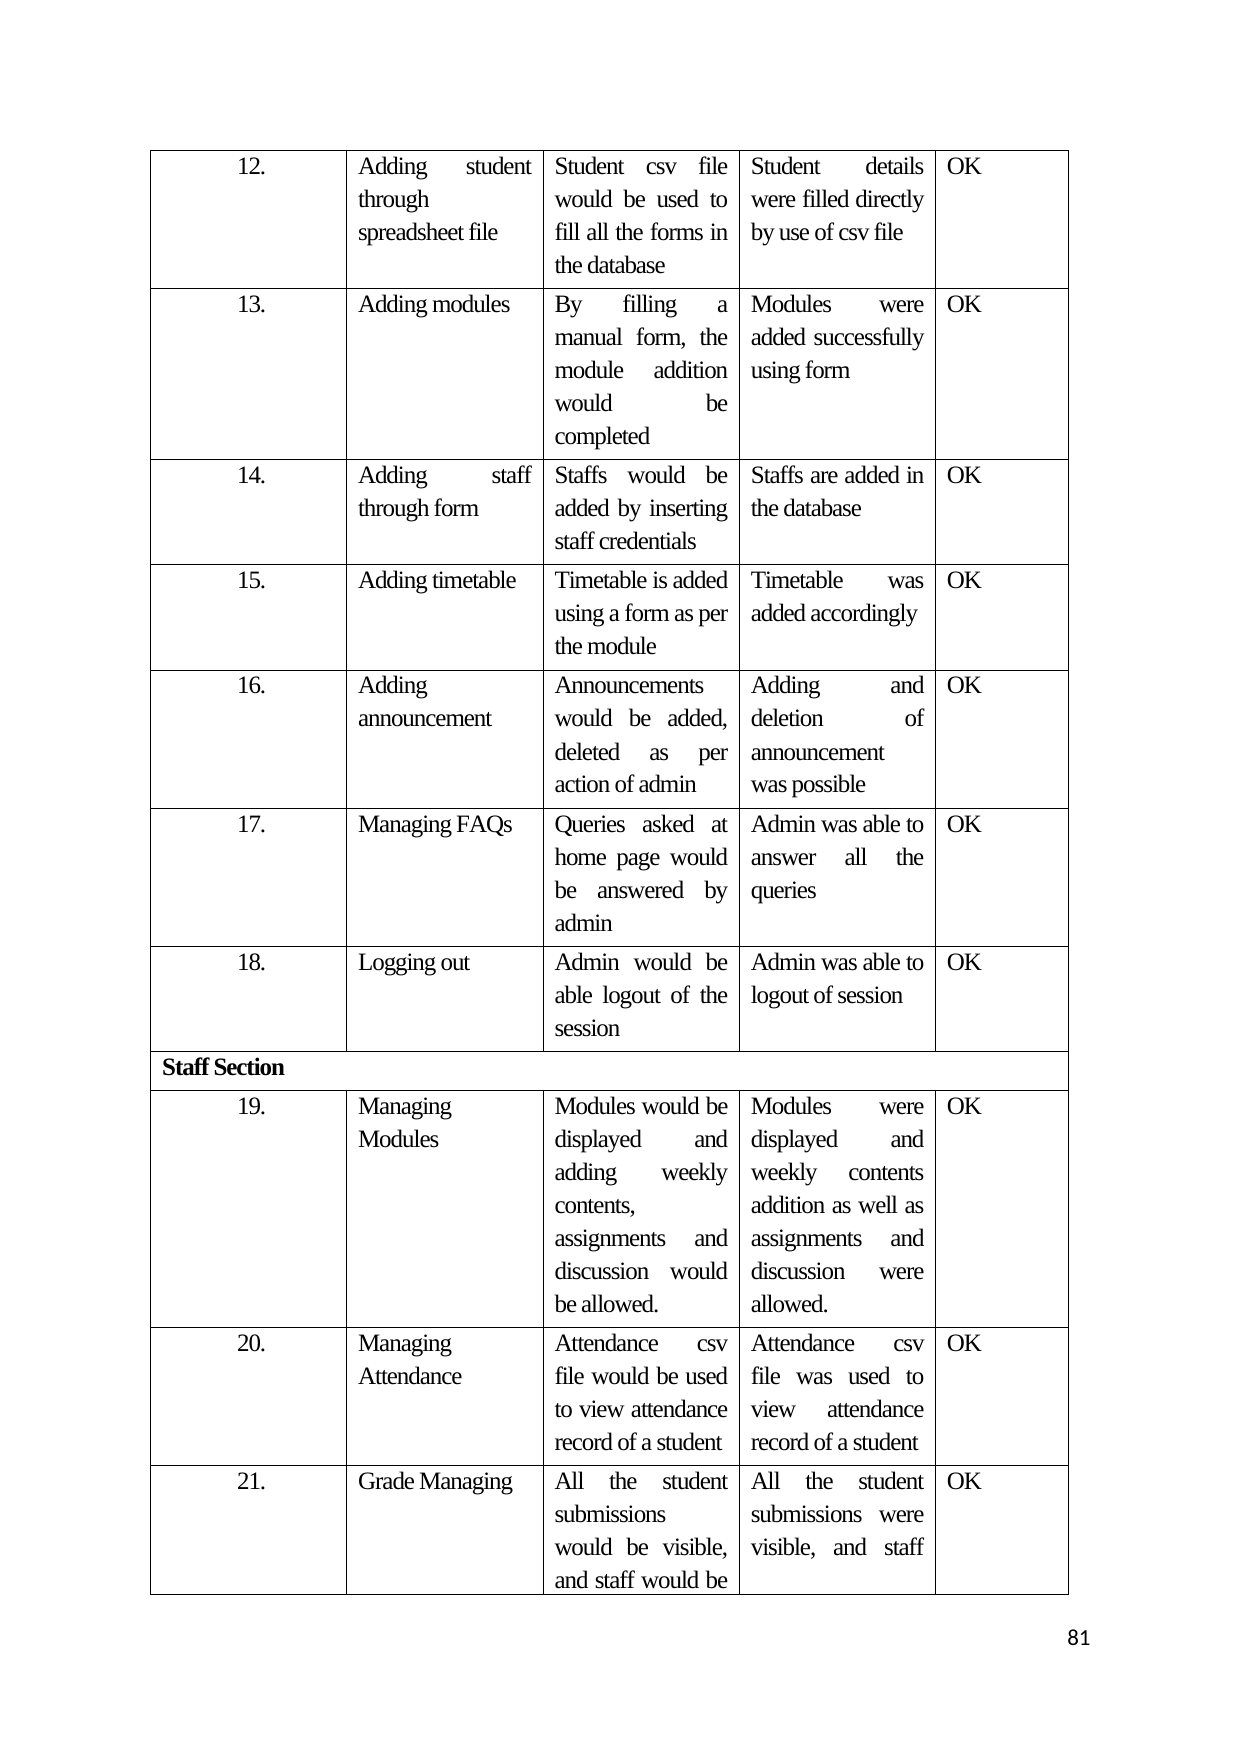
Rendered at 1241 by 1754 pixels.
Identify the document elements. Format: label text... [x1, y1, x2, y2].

table_cell OK [936, 1091, 1068, 1327]
table_cell [151, 1091, 346, 1327]
table_cell [151, 1328, 346, 1465]
table_cell OK [936, 1328, 1068, 1465]
table_cell Student details were filled directly by use of csv file [740, 151, 935, 288]
table_cell OK [936, 151, 1068, 288]
table_cell OK [936, 809, 1068, 946]
table_cell Attendance csv file was used to view attendance record of a student [740, 1328, 935, 1465]
table_cell By filling a manual form, the module addition would be completed [544, 289, 739, 459]
table_cell Managing FAQs [347, 809, 543, 946]
table_cell Logging out [347, 947, 543, 1051]
table_cell Adding staff through form [347, 460, 543, 564]
table_cell Adding timetable [347, 565, 543, 669]
table_cell [151, 671, 346, 808]
table_cell Managing Attendance [347, 1328, 543, 1465]
table_cell Queries asked at home page would be answered by admin [544, 809, 739, 946]
table_cell Attendance csv file would be used to view attendance record of a student [544, 1328, 739, 1465]
table_cell OK [936, 1466, 1068, 1594]
table_cell [151, 151, 346, 288]
table_cell [151, 565, 346, 669]
table_cell [151, 289, 346, 459]
table_cell Announcements would be added, deleted as per action of admin [544, 671, 739, 808]
table_cell Admin would be able logout of the session [544, 947, 739, 1051]
table_cell Admin was able to logout of session [740, 947, 935, 1051]
table_cell Modules were displayed and weekly contents addition as well as assignments and discussion were allowed. [740, 1091, 935, 1327]
table_cell Managing Modules [347, 1091, 543, 1327]
table_cell Adding announcement [347, 671, 543, 808]
table_cell OK [936, 565, 1068, 669]
table_cell OK [936, 460, 1068, 564]
table_cell Student csv file would be used to fill all the forms in the database [544, 151, 739, 288]
table_cell [151, 460, 346, 564]
table_cell Timetable was added accordingly [740, 565, 935, 669]
table_cell OK [936, 671, 1068, 808]
table_cell Staffs are added in the database [740, 460, 935, 564]
table_cell Adding and deletion of announcement was possible [740, 671, 935, 808]
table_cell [544, 1466, 739, 1594]
table_cell Modules were added successfully using form [740, 289, 935, 459]
table_cell Admin was able to answer all the queries [740, 809, 935, 946]
table_cell [151, 1466, 346, 1594]
table_cell Modules would be displayed and adding weekly contents, assignments and discussion would be allowed. [544, 1091, 739, 1327]
table_cell Adding student through spreadsheet file [347, 151, 543, 288]
table_cell [151, 809, 346, 946]
table_cell Staffs would be added by inserting staff credentials [544, 460, 739, 564]
table_cell Timetable is added using a form as per the module [544, 565, 739, 669]
table_cell OK [936, 947, 1068, 1051]
table_cell Staff Section [151, 1052, 1068, 1090]
table_cell Grade Managing [347, 1466, 543, 1594]
table_cell OK [936, 289, 1068, 459]
table_cell [151, 947, 346, 1051]
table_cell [740, 1466, 935, 1594]
table_cell Adding modules [347, 289, 543, 459]
